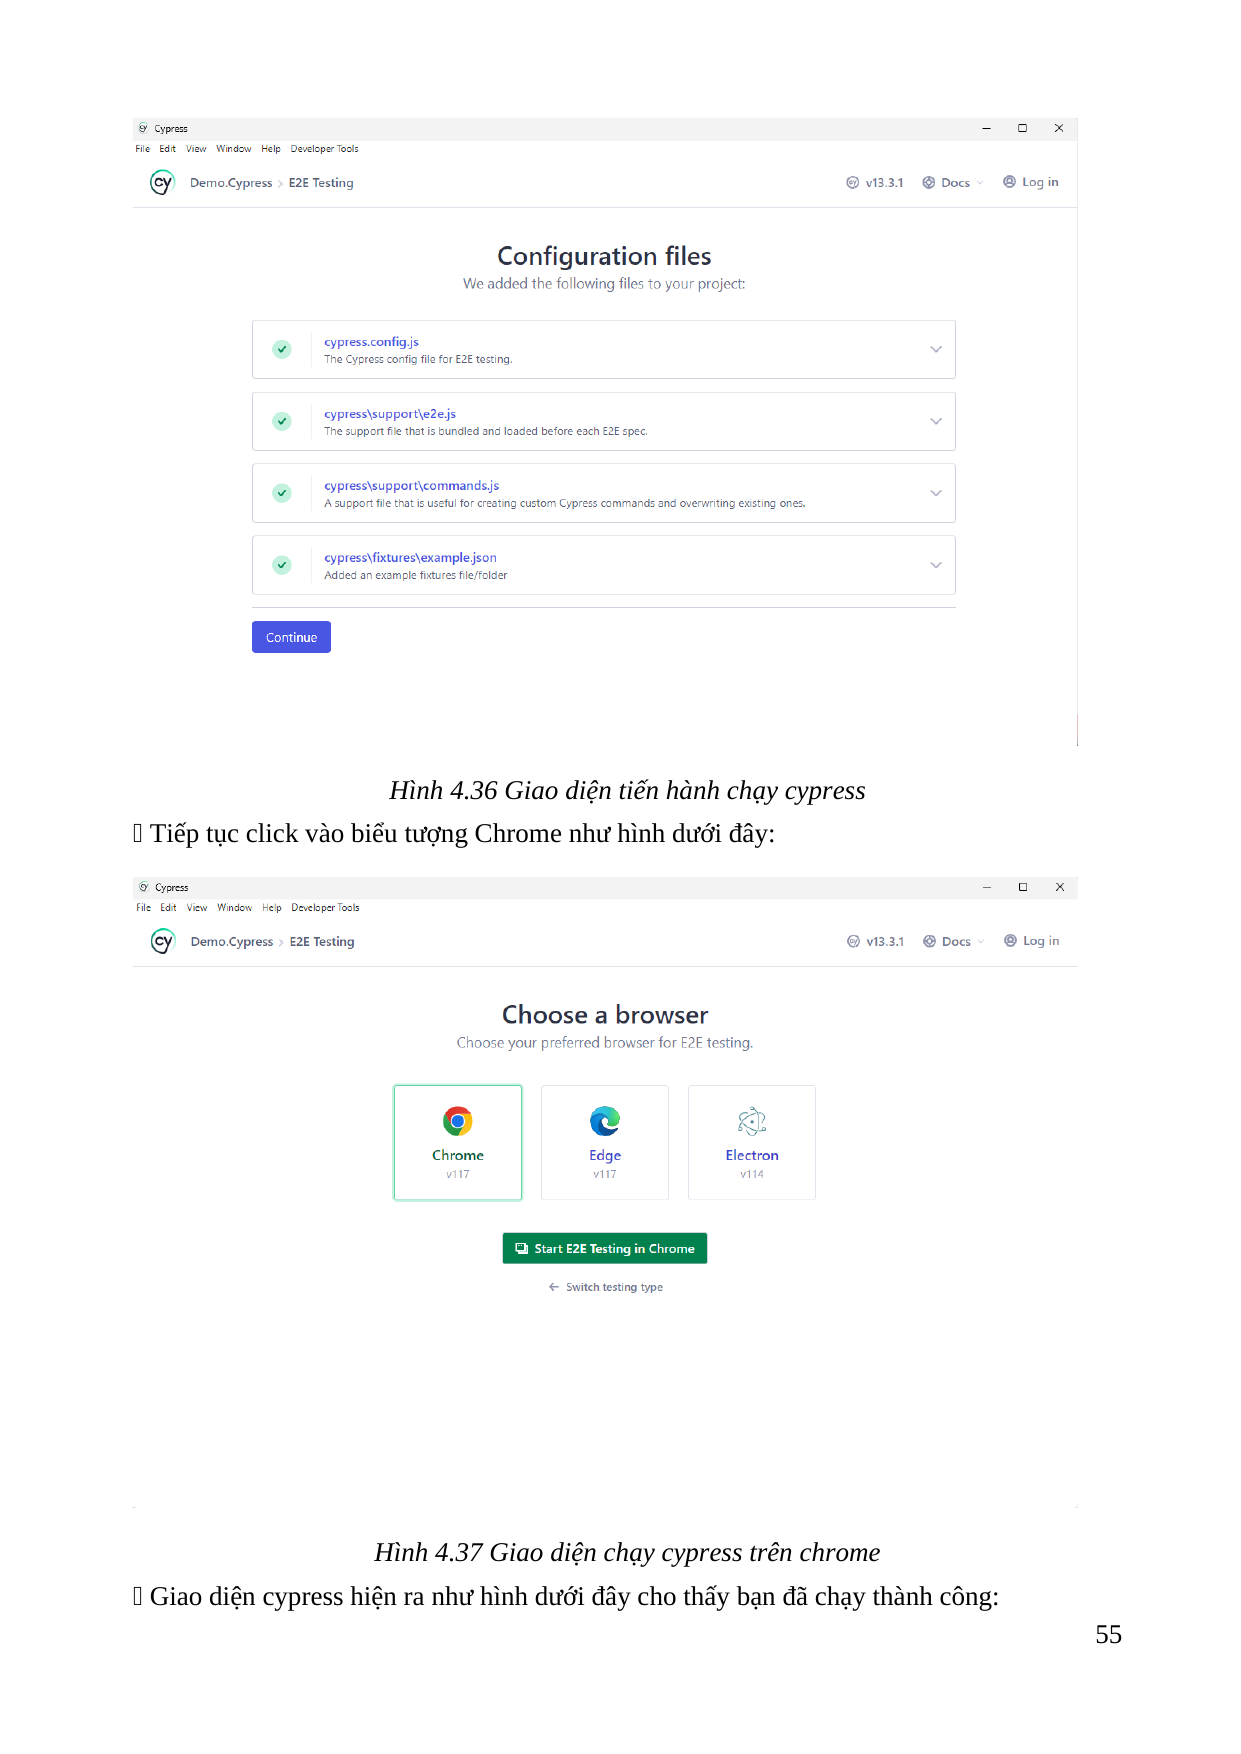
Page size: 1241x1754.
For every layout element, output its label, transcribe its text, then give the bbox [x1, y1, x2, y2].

text Tiếp tục click vào biểu tượng Chrome như hình dưới đây: [133, 818, 1122, 849]
picture [132, 877, 1078, 1508]
text Giao diện cypress hiện ra như hình dưới đây cho thấy bạn đã chạy thành công: [133, 1579, 1122, 1611]
picture [132, 118, 1078, 746]
